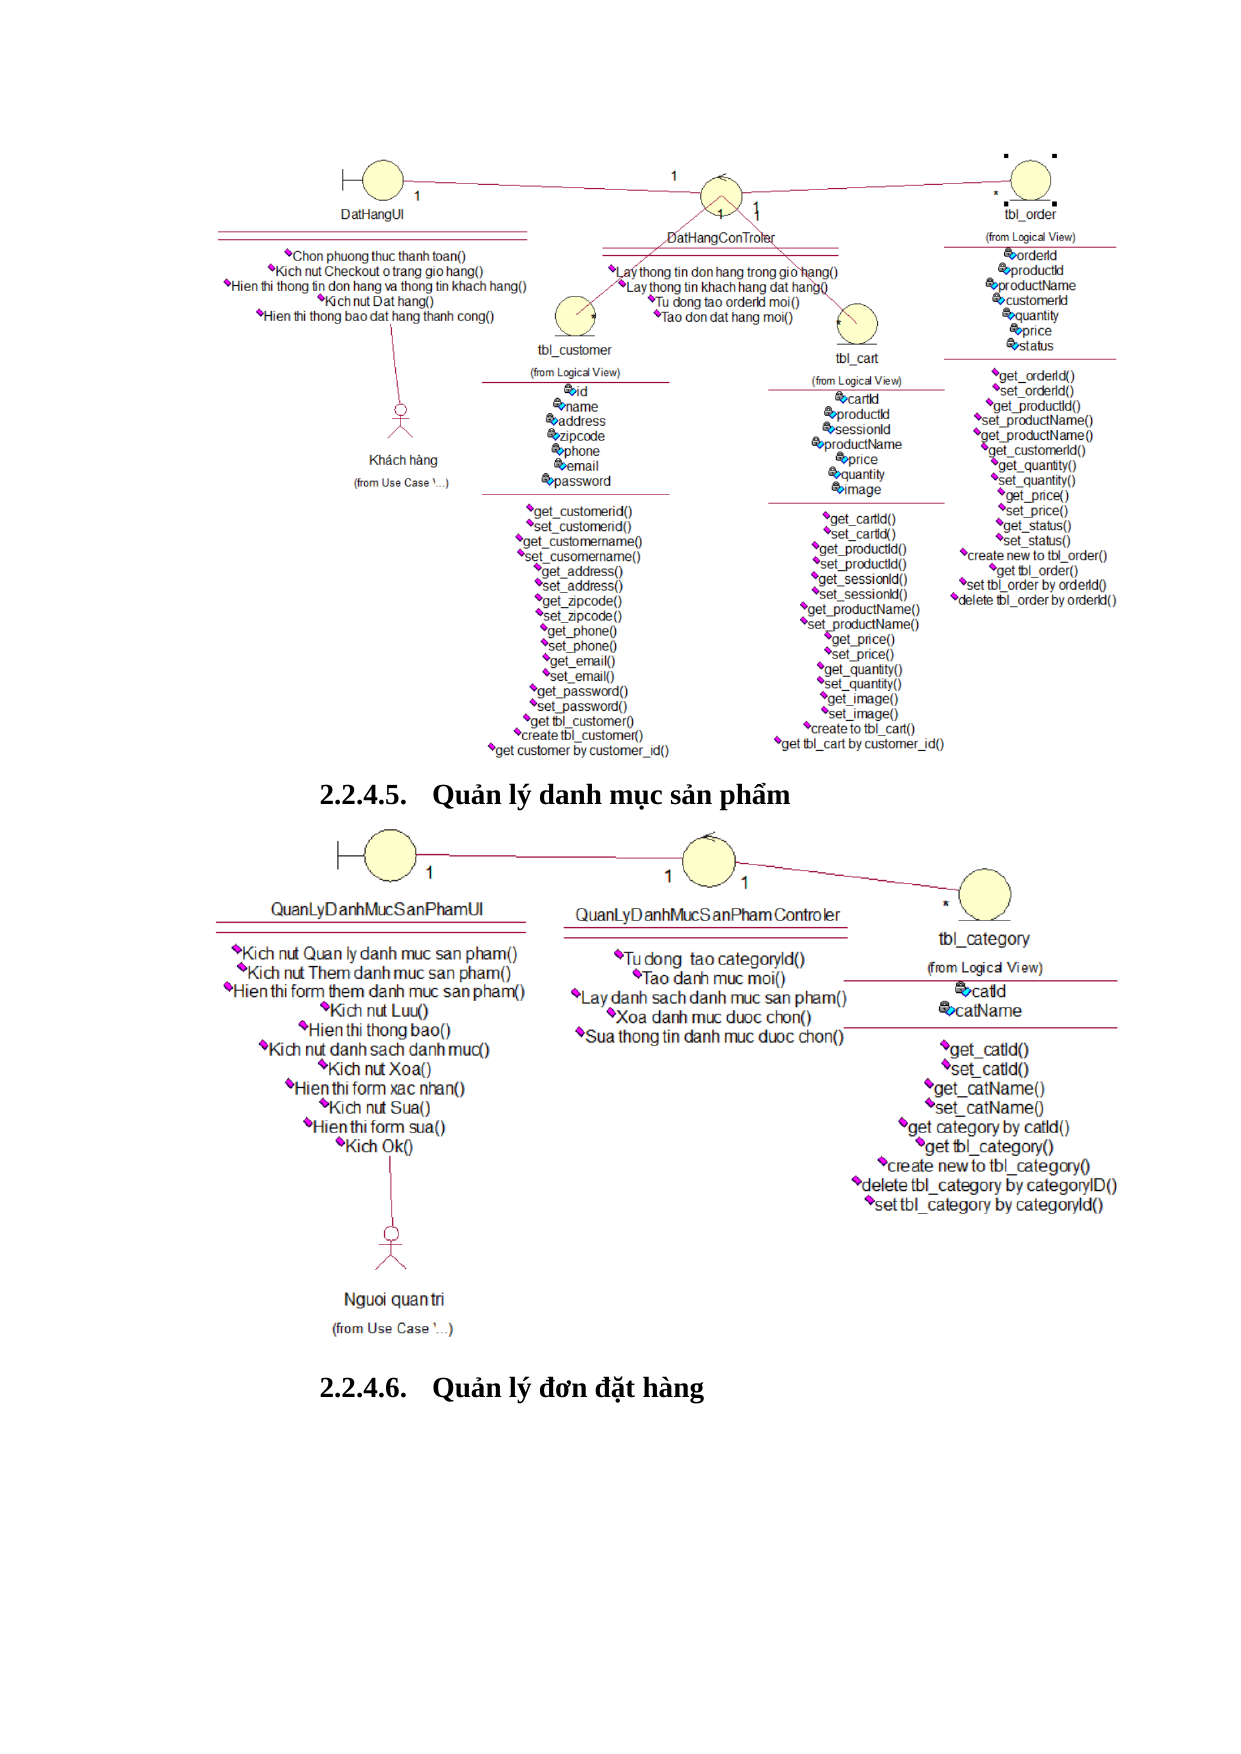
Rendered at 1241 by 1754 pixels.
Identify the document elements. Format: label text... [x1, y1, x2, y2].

list Quản lý đơn đặt hàng [319, 1370, 1122, 1404]
picture [206, 147, 1123, 758]
list Quản lý danh mục sản phẩm [319, 777, 1122, 811]
picture [206, 827, 1123, 1351]
